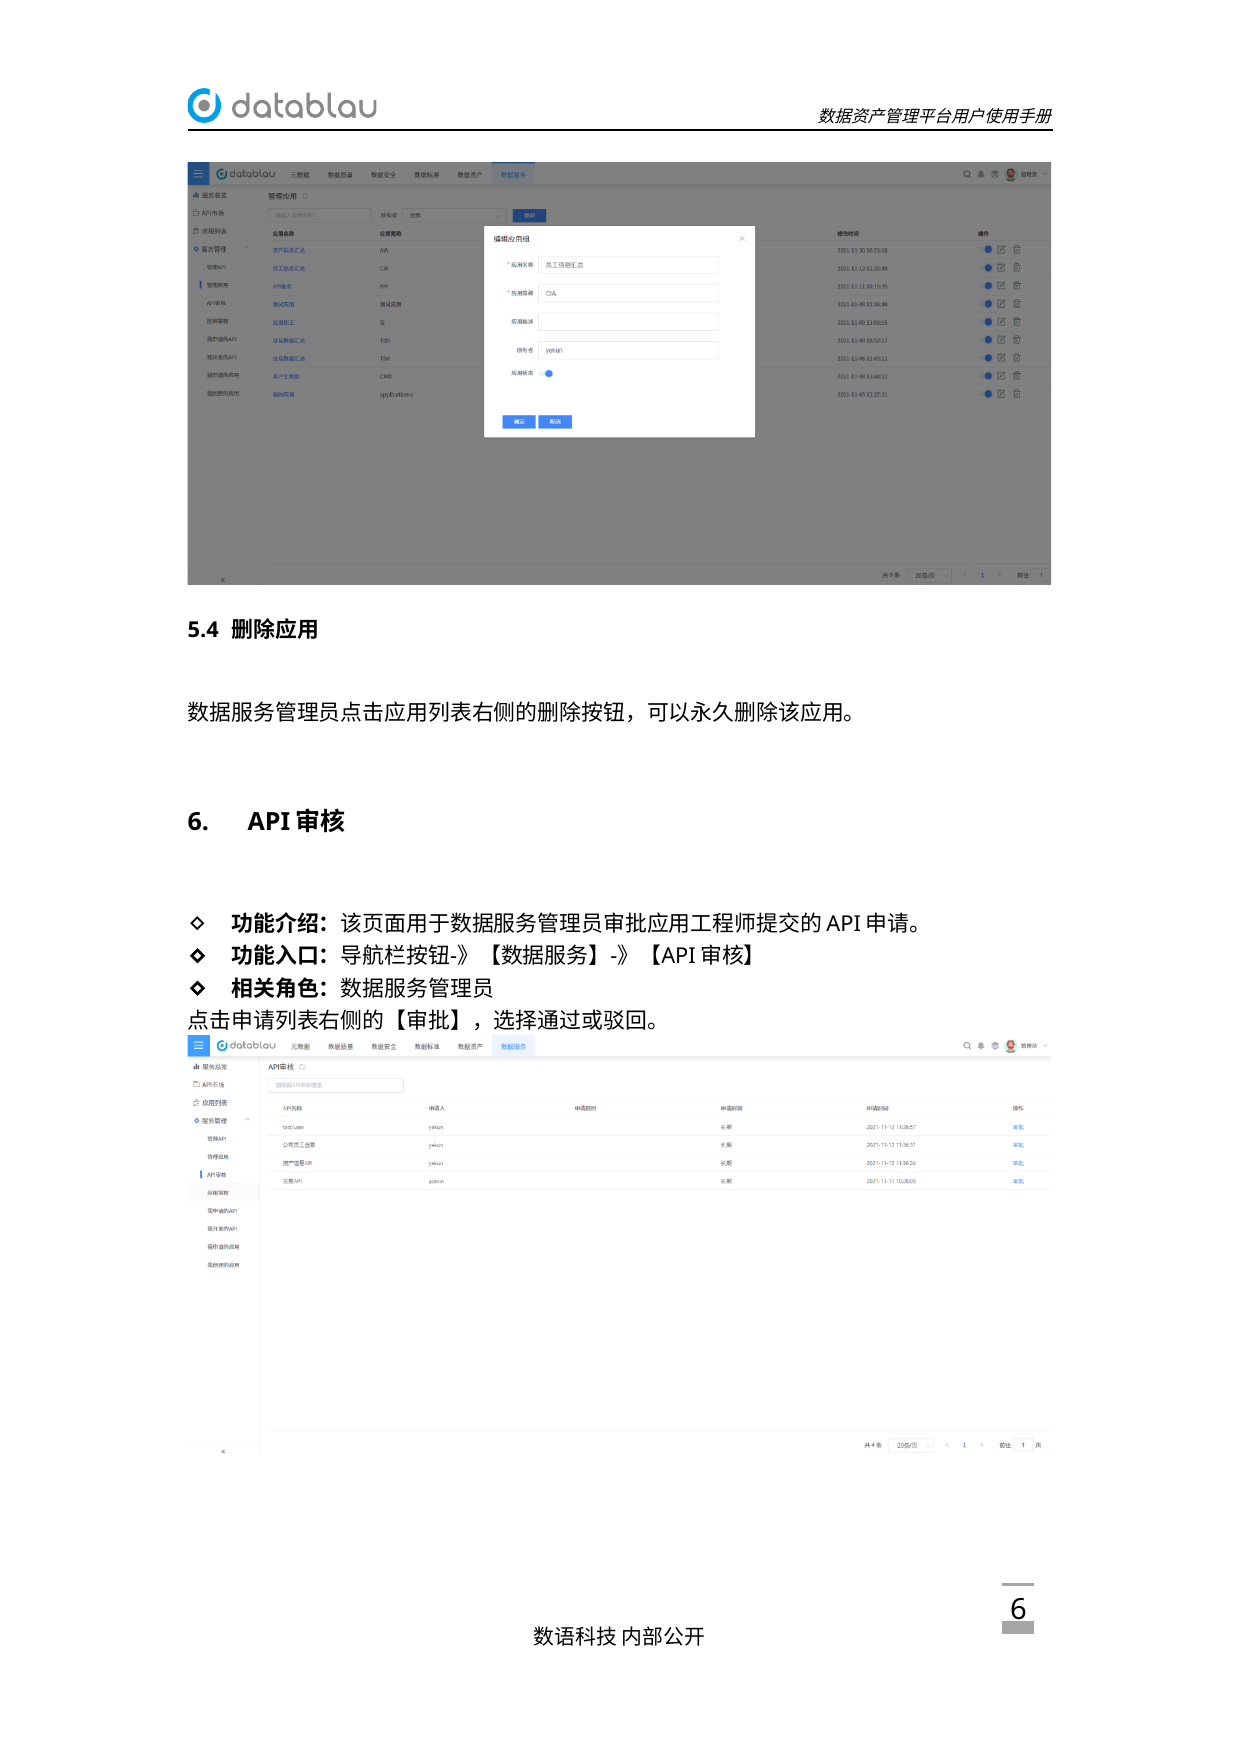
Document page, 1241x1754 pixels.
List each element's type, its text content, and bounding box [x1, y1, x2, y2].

picture [187, 162, 1052, 585]
list 点击申请列表右侧的【审批】，选择通过或驳回。 [187, 1003, 1053, 1035]
subtitle 删除应用 [187, 612, 1053, 644]
subtitle API审核 [187, 787, 1053, 852]
picture [193, 88, 377, 123]
list 功能入口：导航栏按钮-》【数据服务】-》【API审核】 [187, 938, 1053, 970]
picture [187, 88, 198, 99]
picture [187, 1035, 1052, 1455]
list 功能介绍：该页面用于数据服务管理员审批应用工程师提交的API申请。 [187, 905, 1053, 938]
list 相关角色：数据服务管理员 [187, 970, 1053, 1003]
text 数据服务管理员点击应用列表右侧的删除按钮，可以永久删除该应用。 [187, 694, 1053, 727]
picture [187, 112, 197, 123]
